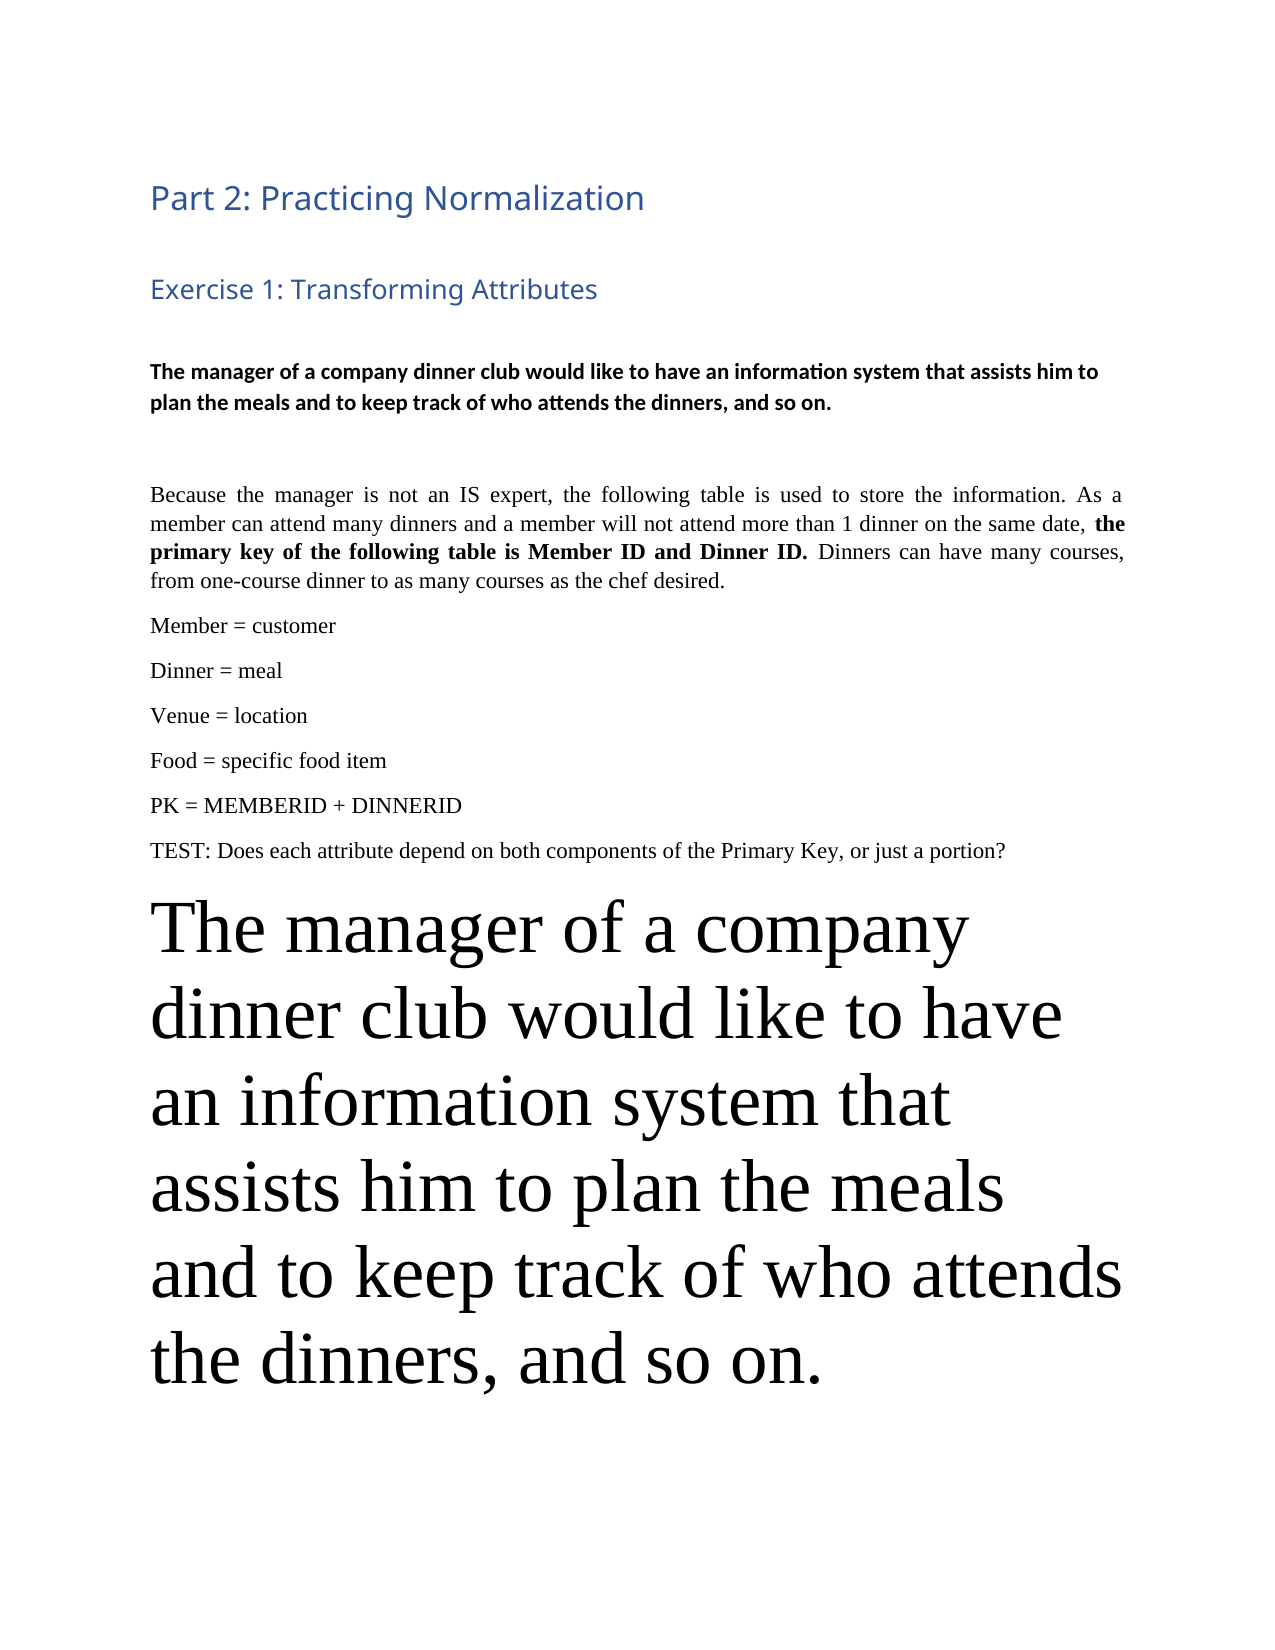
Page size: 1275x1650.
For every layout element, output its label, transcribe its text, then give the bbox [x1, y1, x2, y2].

text Because the manager is not an IS expert, the following table is used to store the information. As a member can attend many dinners and a member will not attend more than 1 dinner on the same date, the primary key of the following table is Member ID and Dinner ID. Dinners can have many courses, from one-course dinner to as many courses as the chef desired. [150, 481, 1125, 593]
subtitle Part 2: Practicing Normalization [150, 175, 1125, 220]
text Food = specific food item [150, 747, 1125, 773]
subtitle Exercise 1: Transforming Attributes [150, 271, 1125, 308]
text Member = customer [150, 612, 1125, 638]
text the dinners, and so on. [150, 1314, 1125, 1400]
text Venue = location [150, 702, 1125, 728]
text TEST: Does each attribute depend on both components of the Primary Key, or just a portion? [150, 837, 1125, 864]
text The manager of a company dinner club would like to have an information system that assists him to plan the meals and to keep track of who attends the dinners, and so on. [150, 357, 1125, 416]
text Dinner = meal [150, 657, 1125, 683]
text PK = MEMBERID + DINNERID [150, 792, 1125, 819]
text The manager of a company dinner club would like to have an information system that assists him to plan the meals and to keep track of who attends [150, 882, 1125, 1314]
